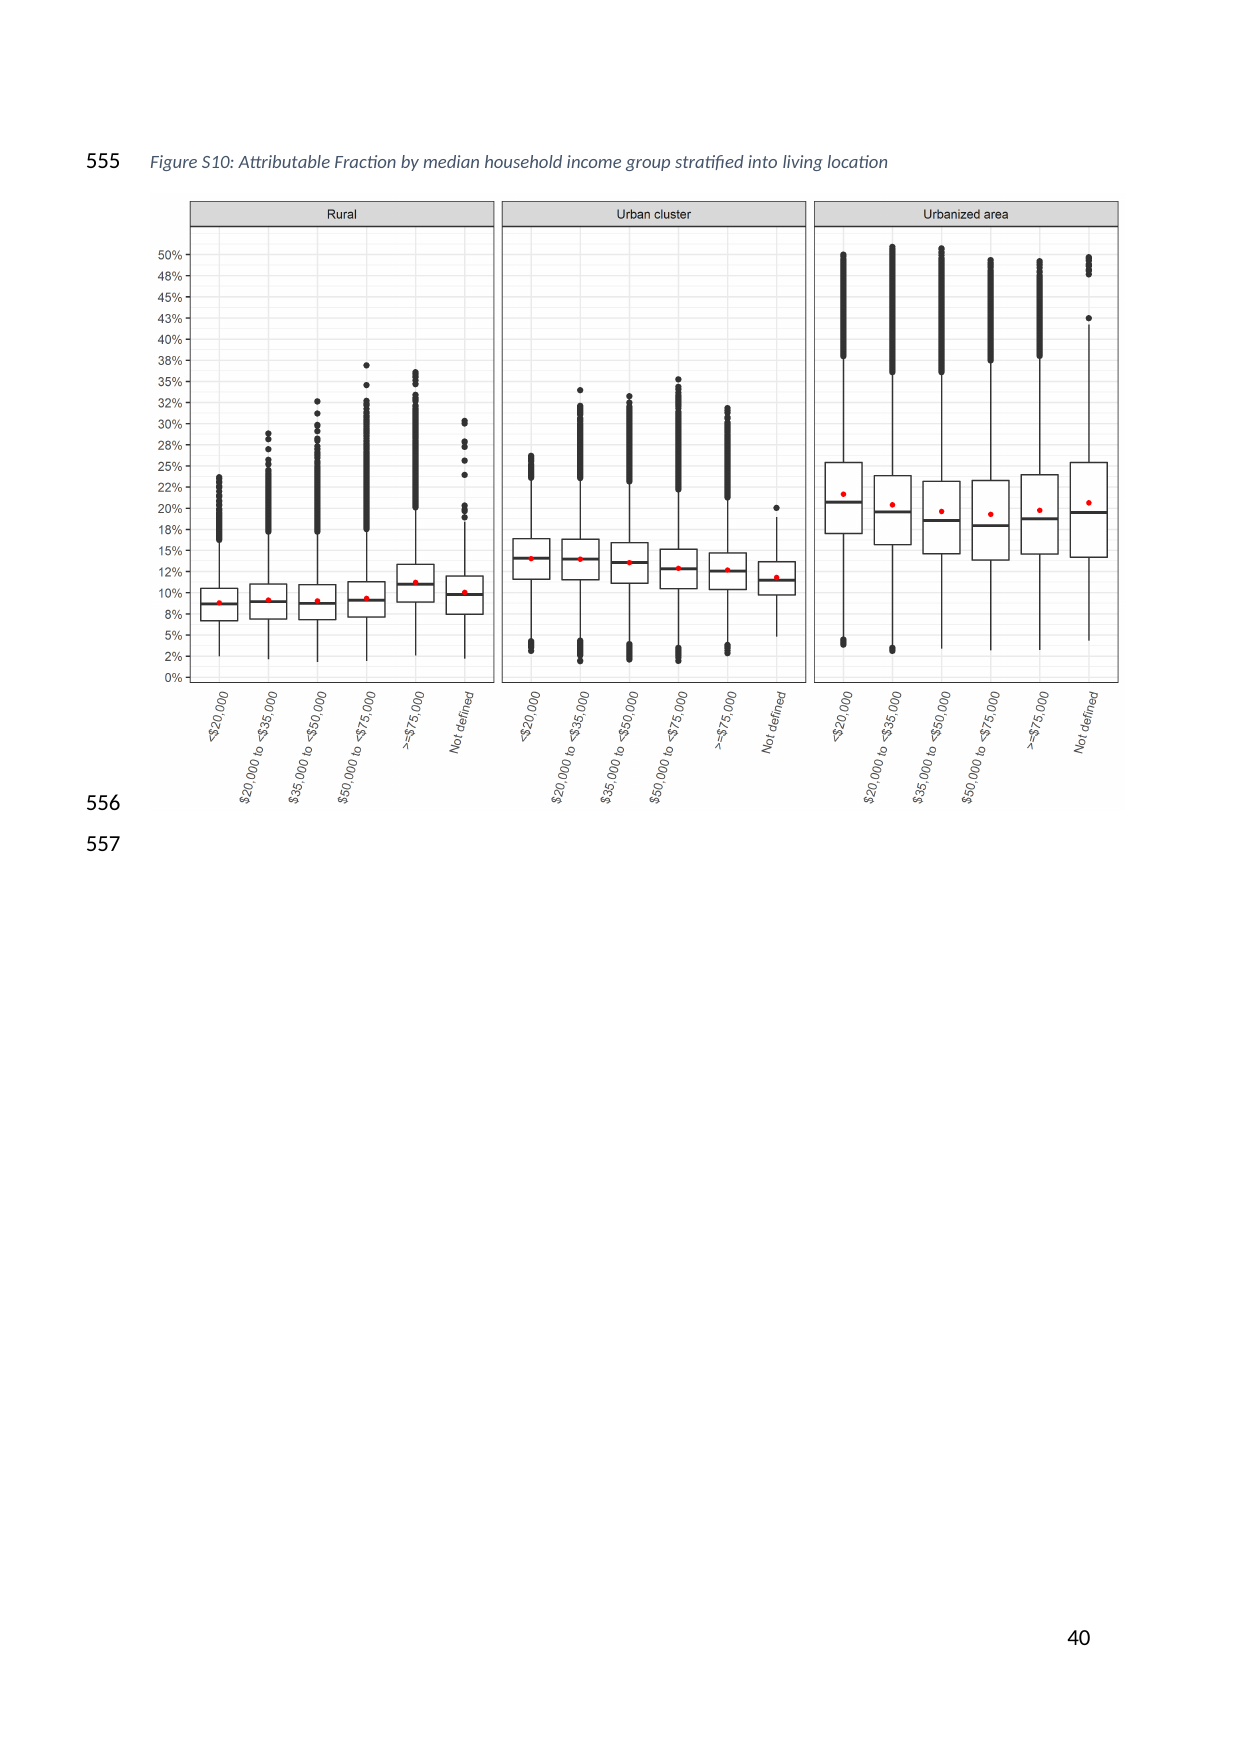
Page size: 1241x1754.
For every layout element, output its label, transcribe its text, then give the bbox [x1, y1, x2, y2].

text Figure S10: Attributable Fraction by median household income group stratified into living location [150, 150, 1090, 173]
picture [150, 193, 1126, 811]
